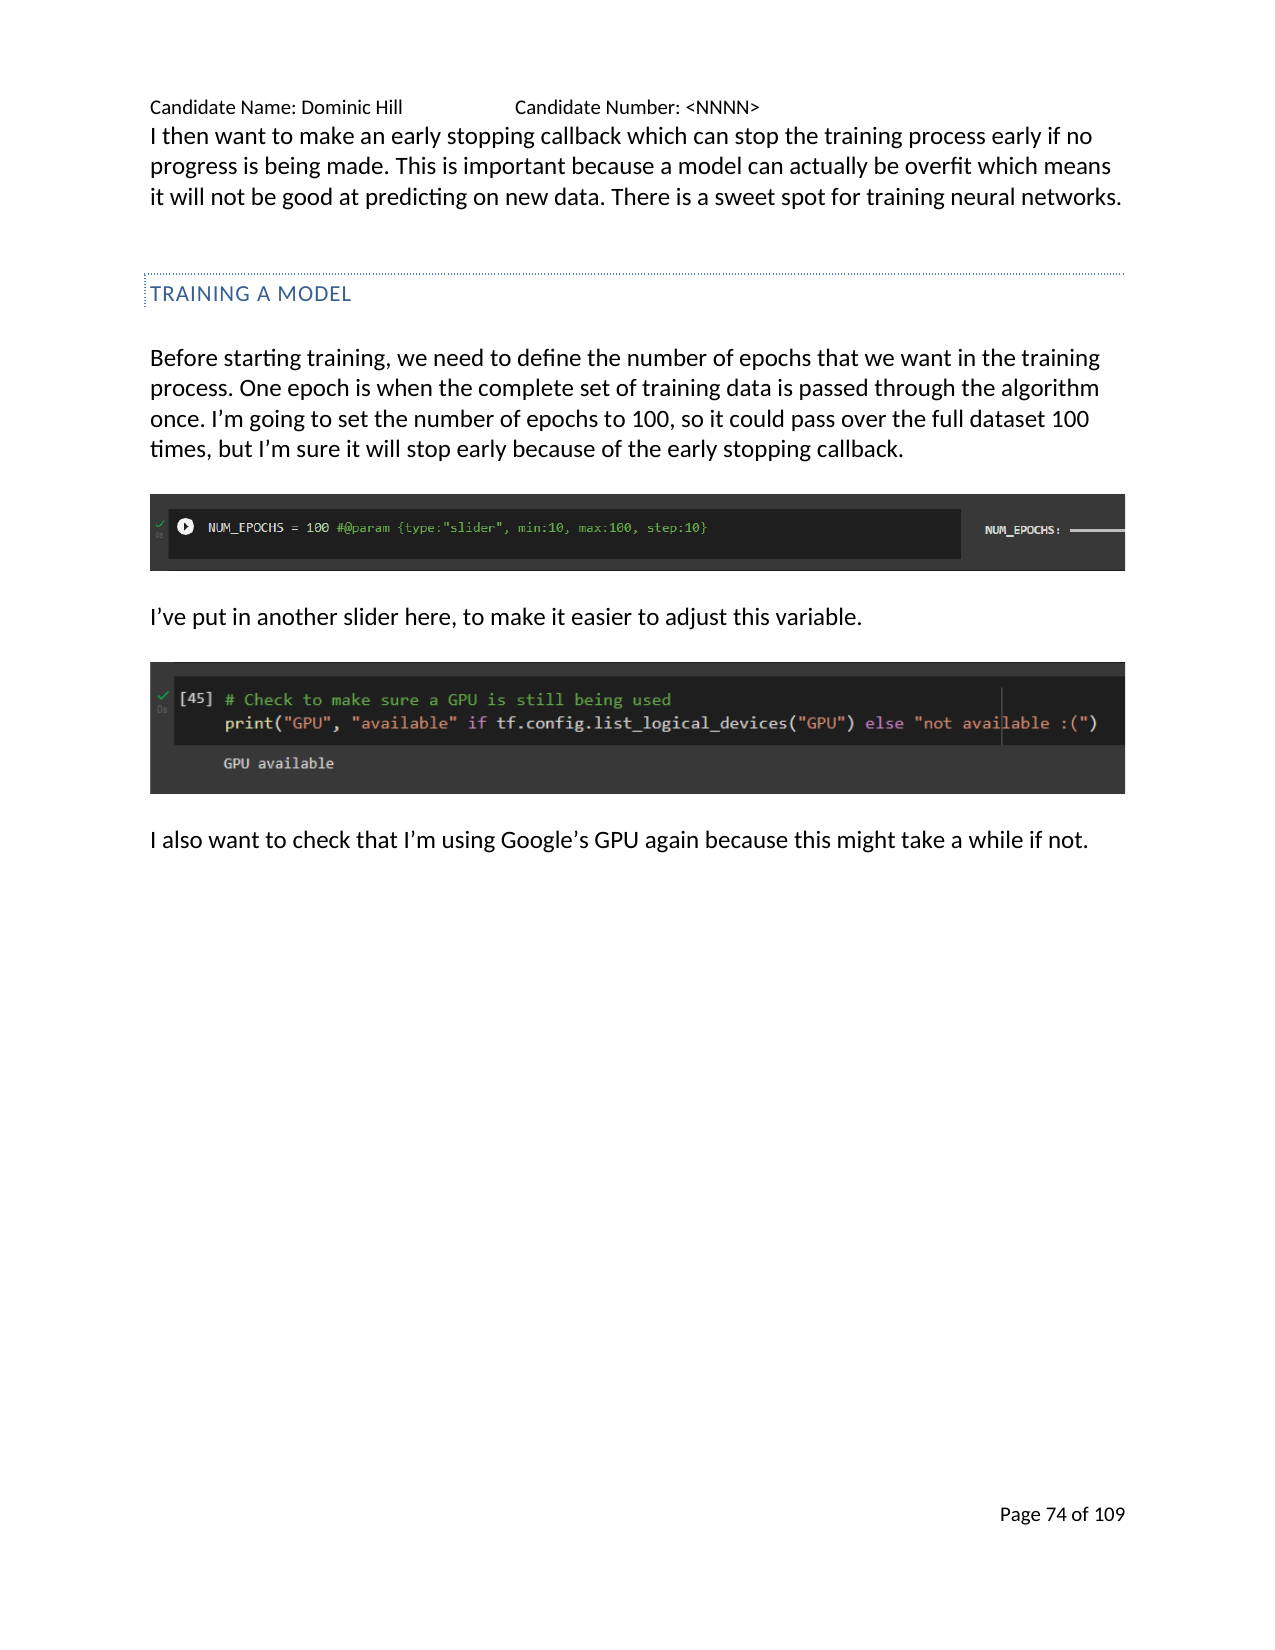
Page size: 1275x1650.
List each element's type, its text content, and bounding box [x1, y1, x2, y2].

text I’ve put in another slider here, to make it easier to adjust this variable. [150, 601, 1125, 632]
text I then want to make an early stopping callback which can stop the training process early if no progress is being made. This is important because a model can actually be overfit which means it will not be good at predicting on new data. There is a sweet spot for training neural networks. [150, 120, 1125, 212]
text Before starting training, we need to define the number of epochs that we want in the training process. One epoch is when the complete set of training data is passed through the algorithm once. I’m going to set the number of epochs to 100, so it could pass over the full dataset 100 times, but I’m sure it will stop early because of the early stopping callback. [150, 342, 1125, 464]
picture [150, 662, 1125, 794]
text I also want to check that I’m using Google’s GPU again because this might take a while if not. [150, 824, 1125, 854]
picture [150, 494, 1125, 571]
subtitle Training a model [144, 273, 1125, 307]
